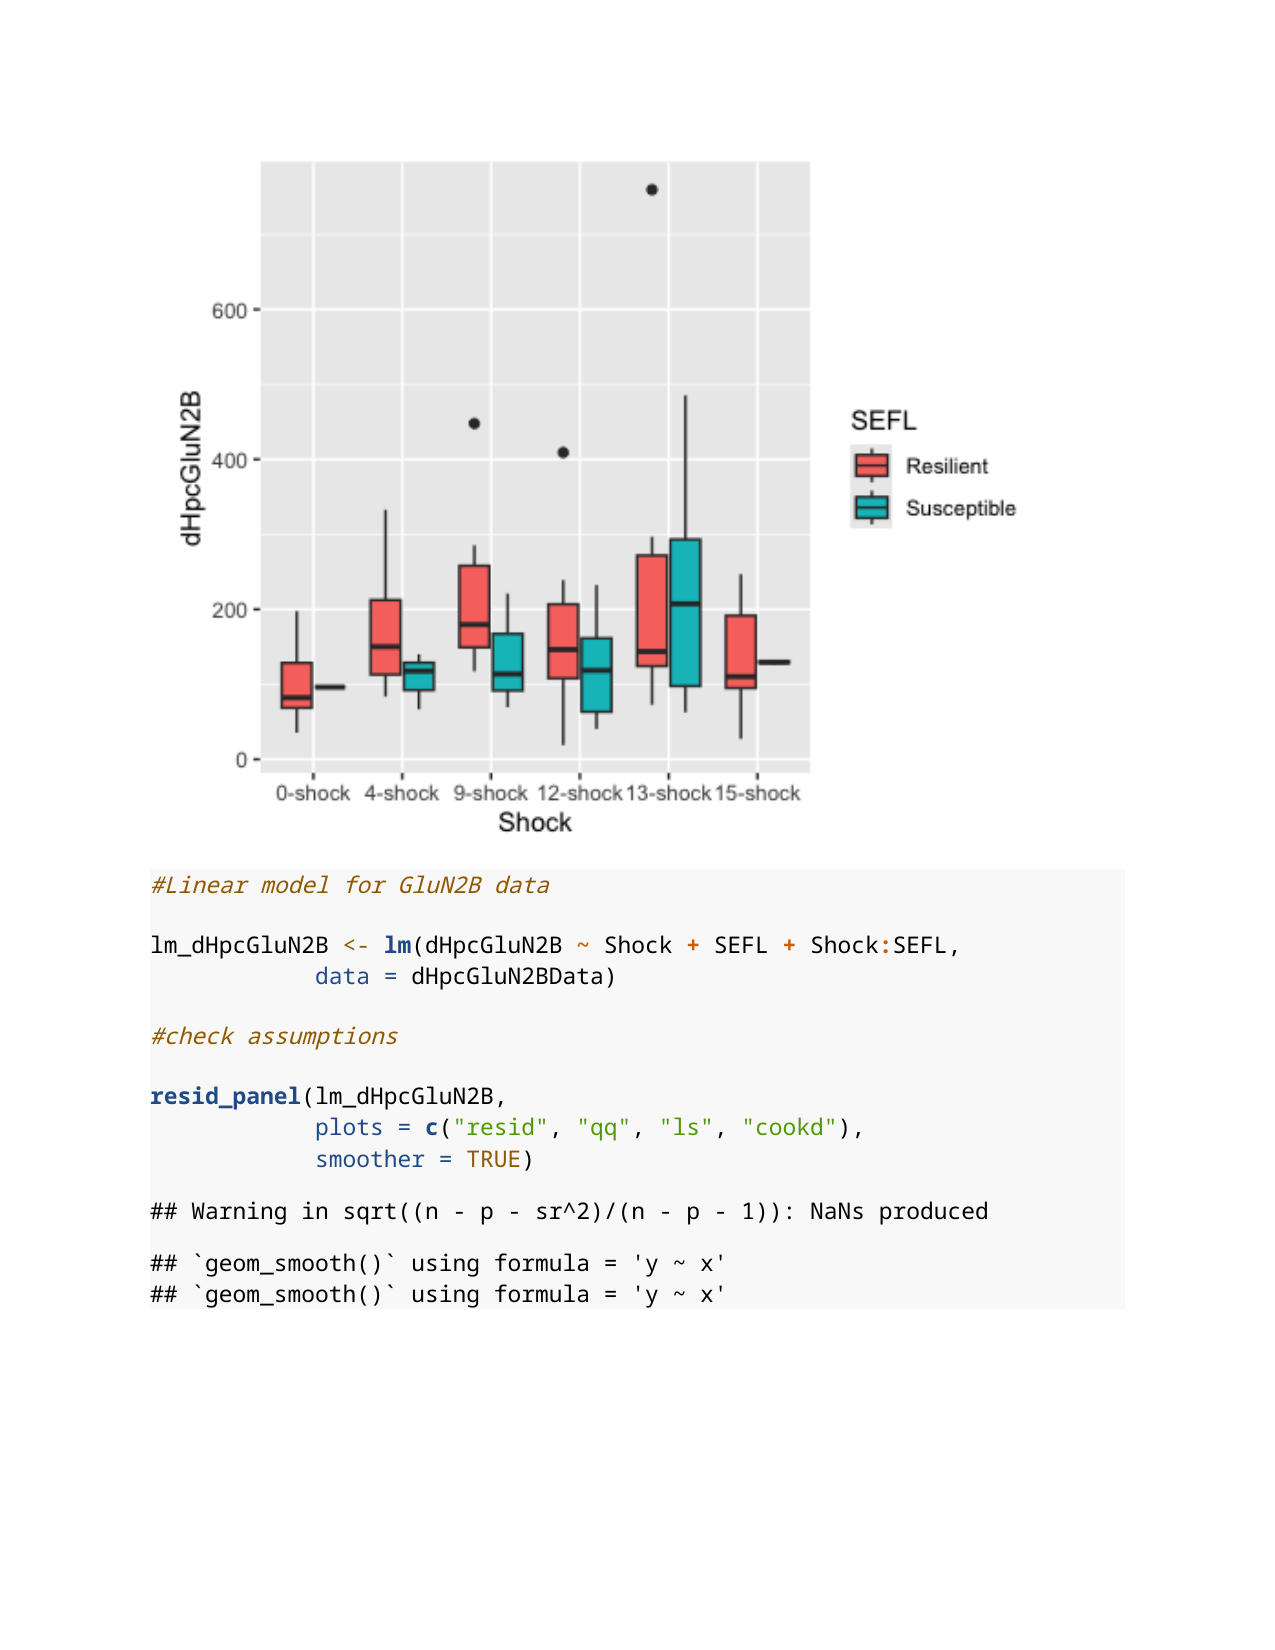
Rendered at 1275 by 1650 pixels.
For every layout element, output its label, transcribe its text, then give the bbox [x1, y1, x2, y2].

picture [168, 150, 1044, 850]
text ## `geom_smooth()` using formula = 'y ~ x' ## `geom_smooth()` using formula = 'y ~ x' [150, 1247, 1125, 1309]
text #Linear model for GluN2B data lm_dHpcGluN2B <- lm(dHpcGluN2B ~ Shock + SEFL + Shock:SEFL, data = dHpcGluN2BData) #check assumptions resid_panel(lm_dHpcGluN2B, plots = c("resid", "qq", "ls", "cookd"), smoother = TRUE) [150, 869, 1125, 1174]
text ## Warning in sqrt((n - p - sr^2)/(n - p - 1)): NaNs produced [150, 1194, 1125, 1226]
